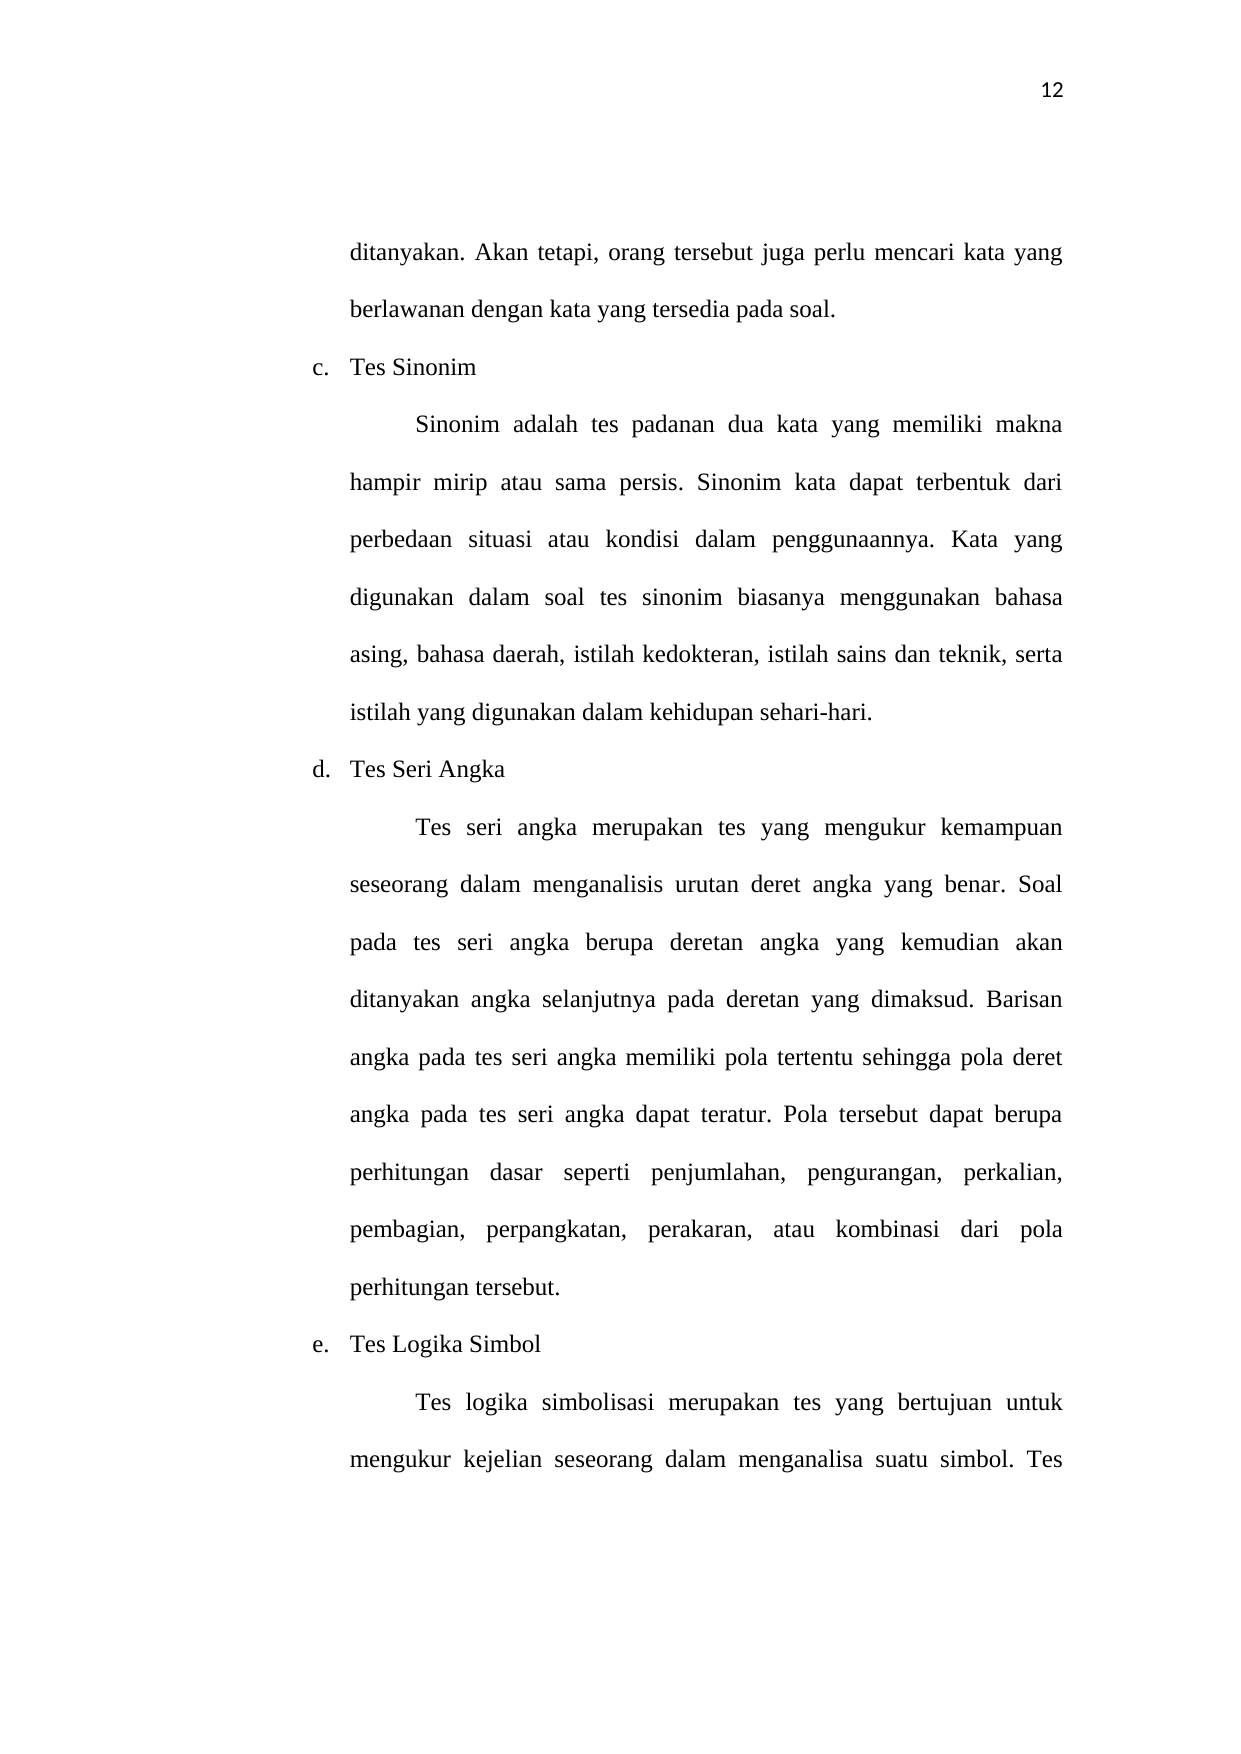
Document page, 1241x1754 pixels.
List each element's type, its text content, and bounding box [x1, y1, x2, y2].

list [349, 1387, 1063, 1473]
list Tes Seri Angka [312, 754, 1063, 783]
list Tes Logika Simbol [312, 1329, 1063, 1358]
list Sinonim adalah tes padanan dua kata yang memiliki makna hampir mirip atau sama persis. Sinonim kata dapat terbentuk dari perbedaan situasi atau kondisi dalam penggunaannya. Kata yang digunakan dalam soal tes sinonim biasanya menggunakan bahasa asing, bahasa daerah, istilah kedokteran, istilah sains dan teknik, serta istilah yang digunakan dalam kehidupan sehari-hari. [349, 409, 1063, 726]
list Tes seri angka merupakan tes yang mengukur kemampuan seseorang dalam menganalisis urutan deret angka yang benar. Soal pada tes seri angka berupa deretan angka yang kemudian akan ditanyakan angka selanjutnya pada deretan yang dimaksud. Barisan angka pada tes seri angka memiliki pola tertentu sehingga pola deret angka pada tes seri angka dapat teratur. Pola tersebut dapat berupa perhitungan dasar seperti penjumlahan, pengurangan, perkalian, pembagian, perpangkatan, perakaran, atau kombinasi dari pola perhitungan tersebut. [349, 812, 1063, 1301]
list Tes Sinonim [312, 352, 1063, 381]
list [349, 237, 1063, 323]
